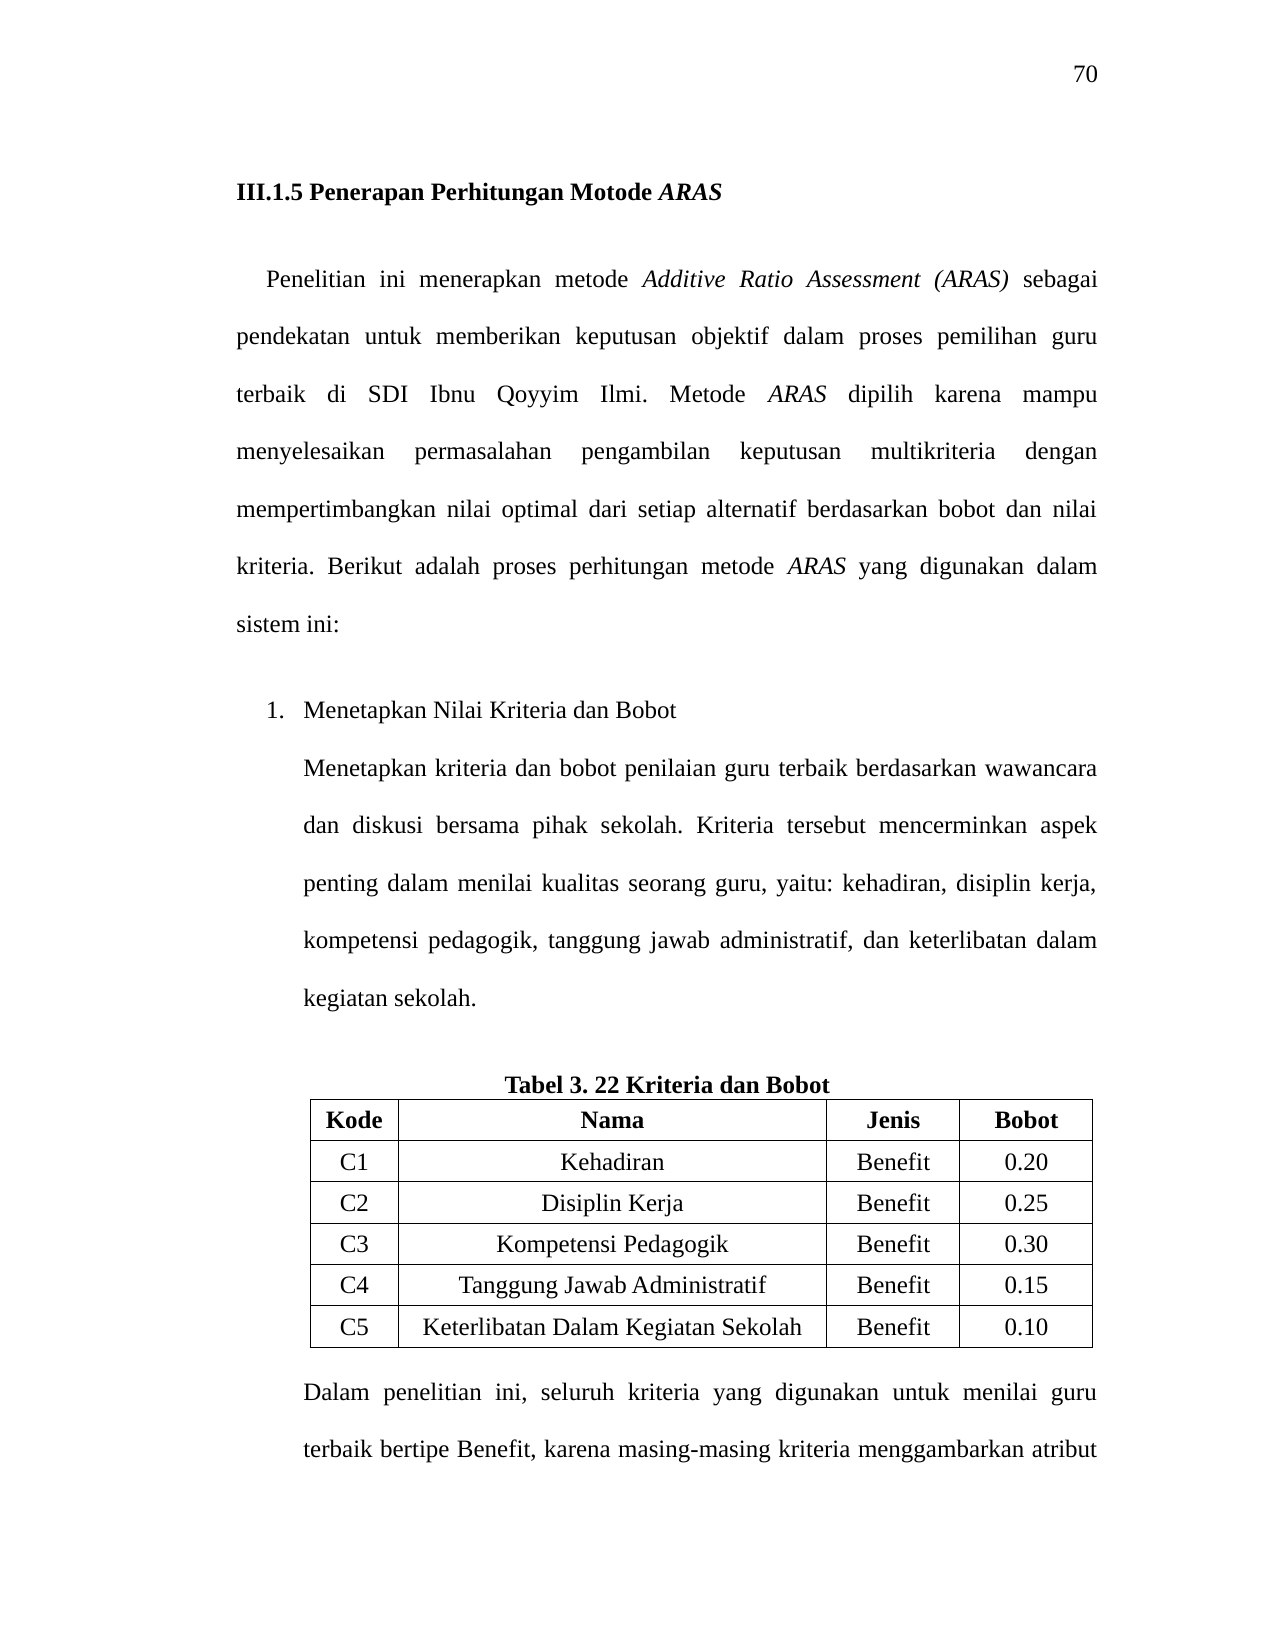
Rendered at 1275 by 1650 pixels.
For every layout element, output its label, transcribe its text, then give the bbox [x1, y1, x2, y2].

text Penelitian ini menerapkan metode Additive Ratio Assessment (ARAS) sebagai pendekatan untuk memberikan keputusan objektif dalam proses pemilihan guru terbaik di SDI Ibnu Qoyyim Ilmi. Metode ARAS dipilih karena mampu menyelesaikan permasalahan pengambilan keputusan multikriteria dengan mempertimbangkan nilai optimal dari setiap alternatif berdasarkan bobot dan nilai kriteria. Berikut adalah proses perhitungan metode ARAS yang digunakan dalam sistem ini: [236, 264, 1098, 638]
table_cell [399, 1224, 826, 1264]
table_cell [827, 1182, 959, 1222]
list Menetapkan Nilai Kriteria dan Bobot [266, 696, 1098, 724]
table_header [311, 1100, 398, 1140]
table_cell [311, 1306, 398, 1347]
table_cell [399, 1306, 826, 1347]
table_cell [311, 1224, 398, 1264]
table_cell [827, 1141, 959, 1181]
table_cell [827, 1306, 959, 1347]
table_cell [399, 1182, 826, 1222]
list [303, 1377, 1098, 1463]
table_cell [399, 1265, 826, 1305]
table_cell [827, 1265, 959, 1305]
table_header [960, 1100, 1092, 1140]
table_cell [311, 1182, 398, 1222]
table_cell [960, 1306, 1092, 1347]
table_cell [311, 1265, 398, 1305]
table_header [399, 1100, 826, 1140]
list Menetapkan kriteria dan bobot penilaian guru terbaik berdasarkan wawancara dan diskusi bersama pihak sekolah. Kriteria tersebut mencerminkan aspek penting dalam menilai kualitas seorang guru, yaitu: kehadiran, disiplin kerja, kompetensi pedagogik, tanggung jawab administratif, dan keterlibatan dalam kegiatan sekolah. [303, 753, 1098, 1012]
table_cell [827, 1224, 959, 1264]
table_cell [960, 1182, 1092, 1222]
text Tabel 3. 22 Kriteria dan Bobot [236, 1070, 1098, 1098]
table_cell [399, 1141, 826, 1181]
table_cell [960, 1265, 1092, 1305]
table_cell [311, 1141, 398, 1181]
subtitle Penerapan Perhitungan Motode ARAS [236, 177, 1098, 206]
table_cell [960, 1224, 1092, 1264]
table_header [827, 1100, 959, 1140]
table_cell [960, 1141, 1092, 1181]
